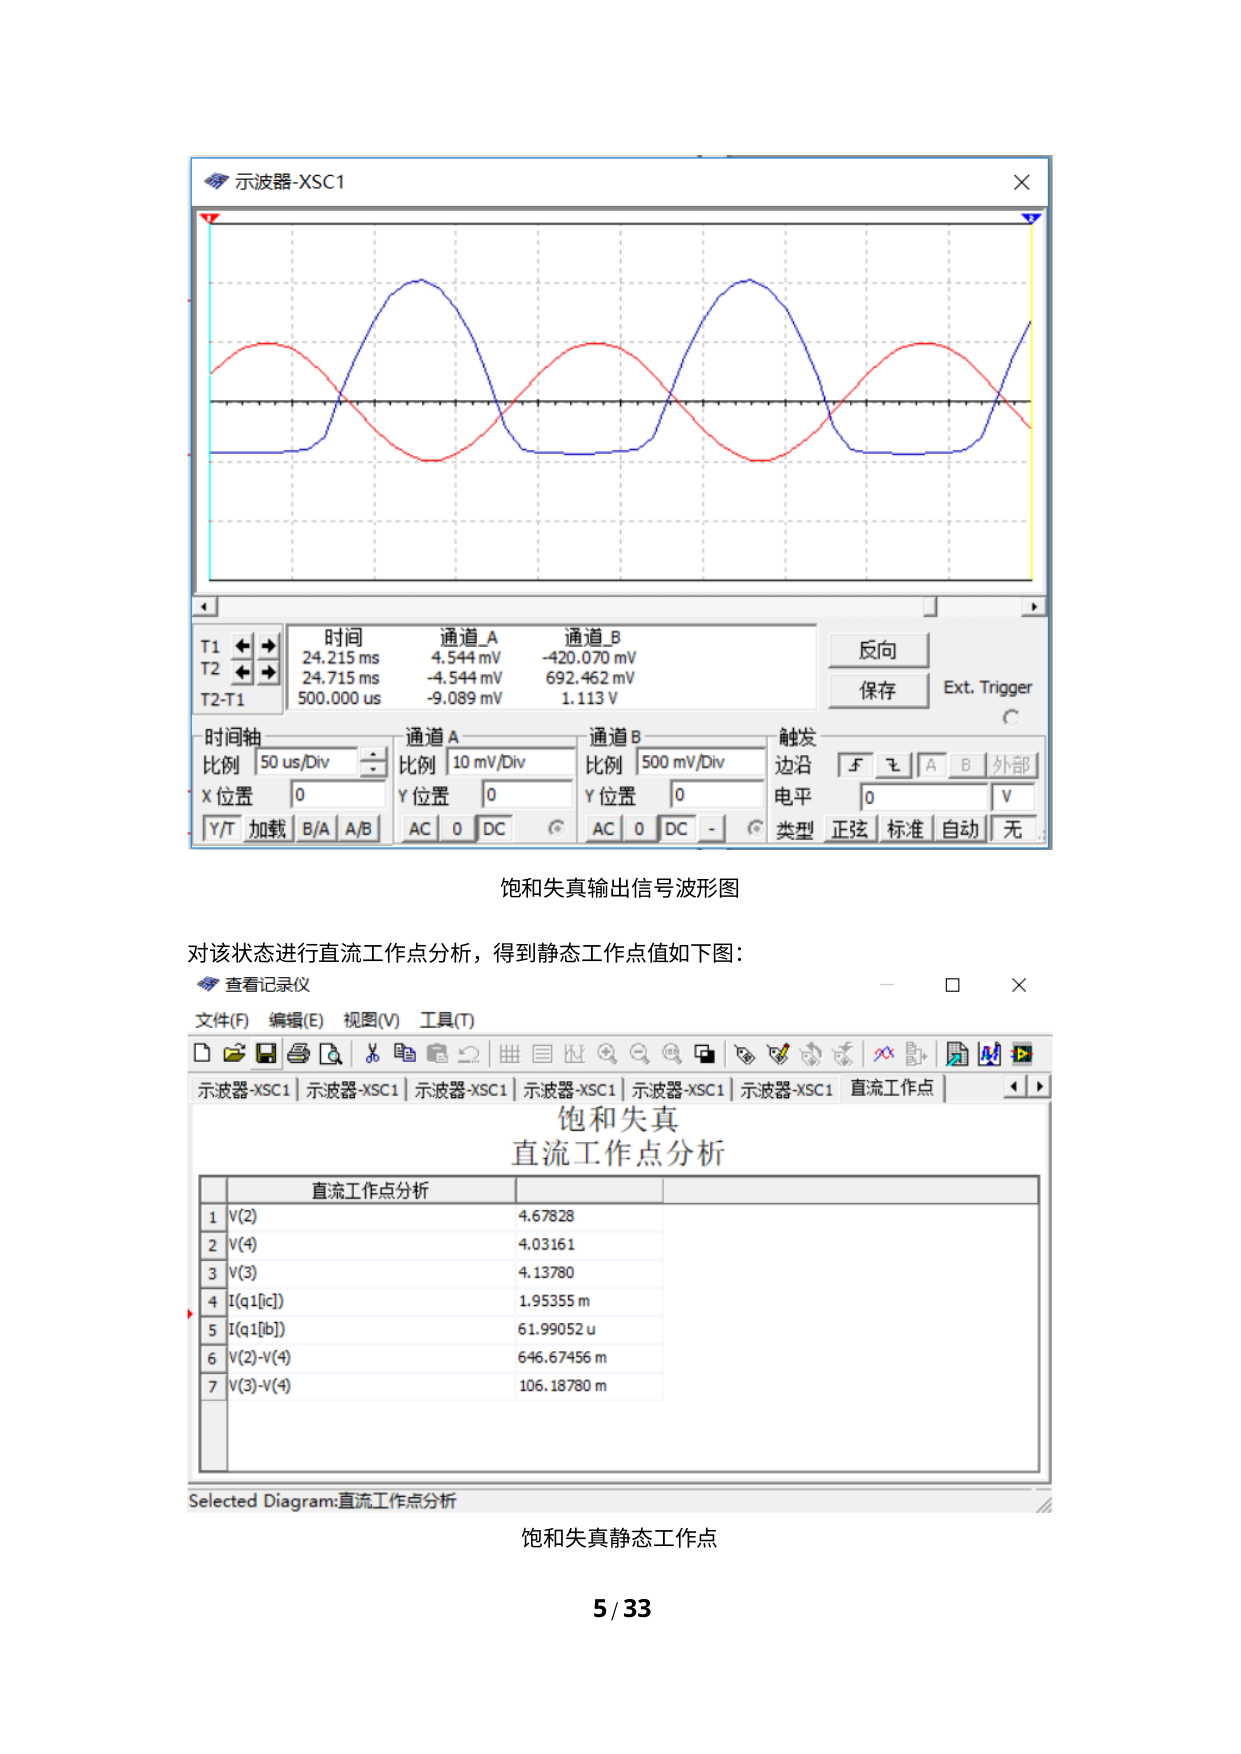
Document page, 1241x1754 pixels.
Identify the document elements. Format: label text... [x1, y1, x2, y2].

text 饱和失真输出信号波形图 [187, 871, 1053, 903]
picture [187, 968, 1053, 1513]
text 饱和失真静态工作点 [187, 1521, 1053, 1553]
picture [187, 155, 1053, 850]
text 对该状态进行直流工作点分析，得到静态工作点值如下图： [187, 936, 1053, 968]
